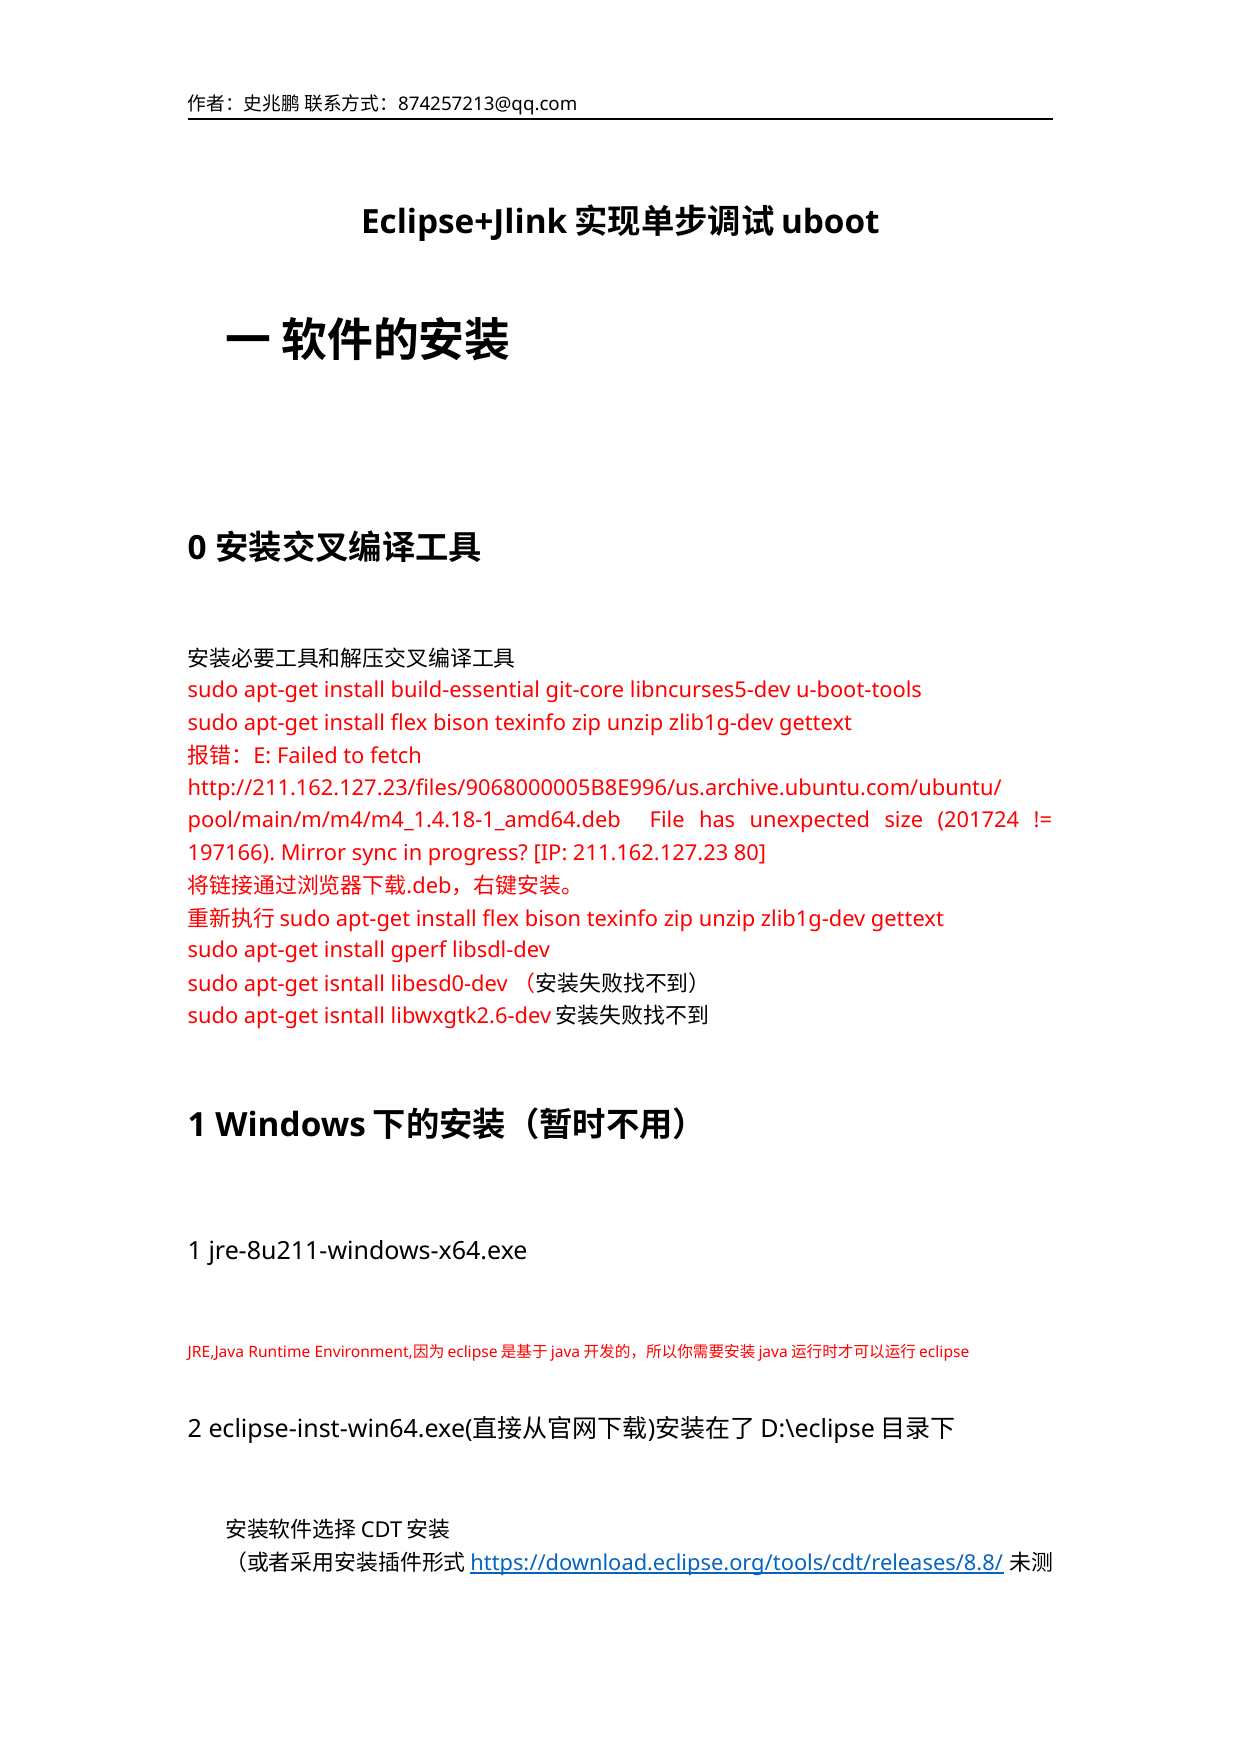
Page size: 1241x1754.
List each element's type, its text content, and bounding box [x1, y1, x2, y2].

text 重新执行sudo apt-get install flex bison texinfo zip unzip zlib1g-dev gettext [187, 900, 1053, 933]
text JRE,Java Runtime Environment,因为eclipse是基于java开发的，所以你需要安装java运行时才可以运行eclipse [187, 1334, 1053, 1367]
text sudo apt-get isntall libesd0-dev （安装失败找不到） [187, 965, 1053, 998]
subtitle 1 jre-8u211-windows-x64.exe [187, 1217, 1053, 1282]
text 将链接通过浏览器下载.deb，右键安装。 [187, 868, 1053, 900]
subtitle 1 Windows下的安装（暂时不用） [187, 1090, 1053, 1155]
subtitle 2 eclipse-inst-win64.exe(直接从官网下载)安装在了D:\eclipse目录下 [187, 1394, 1053, 1459]
text sudo apt-get install build-essential git-core libncurses5-dev u-boot-tools [187, 673, 1053, 705]
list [225, 1545, 1053, 1577]
text 报错：E: Failed to fetch [187, 738, 1053, 770]
subtitle 0 安装交叉编译工具 [187, 513, 1053, 578]
subtitle 一 软件的安装 [225, 287, 1053, 385]
text sudo apt-get isntall libwxgtk2.6-dev安装失败找不到 [187, 998, 1053, 1030]
text 安装必要工具和解压交叉编译工具 [187, 640, 1053, 673]
text sudo apt-get install gperf libsdl-dev [187, 933, 1053, 965]
text sudo apt-get install flex bison texinfo zip unzip zlib1g-dev gettext [187, 705, 1053, 738]
list 安装软件选择CDT安装 [225, 1512, 1053, 1545]
title Eclipse+Jlink实现单步调试uboot [187, 187, 1053, 252]
text http://211.162.127.23/files/9068000005B8E996/us.archive.ubuntu.com/ubuntu/pool/main/m/m4/m4_1.4.18-1_amd64.deb File has unexpected size (201724 != 197166). Mirror sync in progress? [IP: 211.162.127.23 80] [187, 770, 1053, 868]
